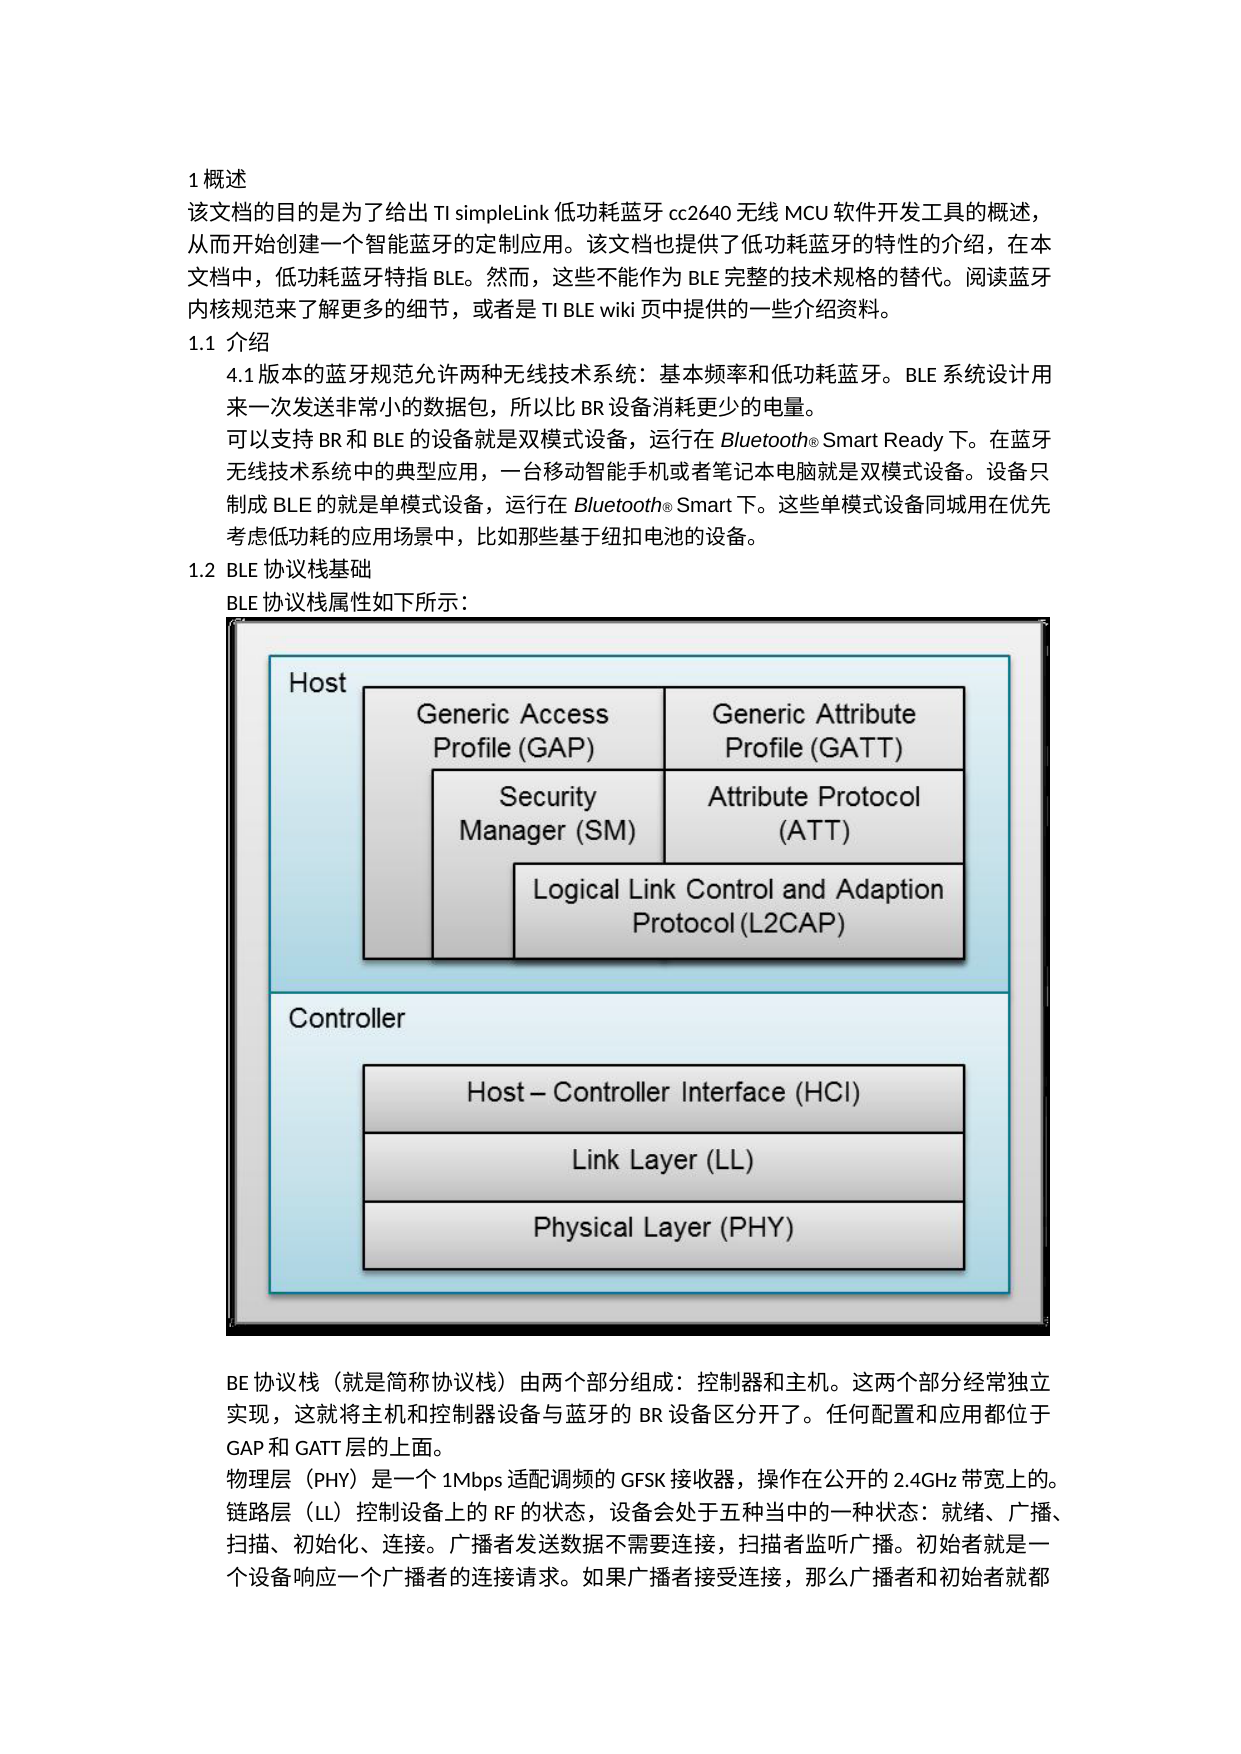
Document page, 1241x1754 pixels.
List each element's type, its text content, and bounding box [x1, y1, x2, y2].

list BLE协议栈属性如下所示： [226, 584, 1053, 617]
text 该文档的目的是为了给出TI simpleLink 低功耗蓝牙cc2640无线MCU软件开发工具的概述，从而开始创建一个智能蓝牙的定制应用。该文档也提供了低功耗蓝牙的特性的介绍，在本文档中，低功耗蓝牙特指BLE。然而，这些不能作为BLE完整的技术规格的替代。阅读蓝牙内核规范来了解更多的细节，或者是TI BLE wiki页中提供的一些介绍资料。 [187, 194, 1053, 324]
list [226, 1494, 1053, 1592]
list 介绍 [187, 324, 1053, 357]
list 物理层（PHY）是一个1Mbps适配调频的GFSK接收器，操作在公开的2.4GHz带宽上的。 [226, 1462, 1053, 1494]
list BE协议栈（就是简称协议栈）由两个部分组成：控制器和主机。这两个部分经常独立实现，这就将主机和控制器设备与蓝牙的BR设备区分开了。任何配置和应用都位于GAP和GATT层的上面。 [226, 1364, 1053, 1462]
list BLE 协议栈基础 [187, 552, 1053, 584]
list 4.1版本的蓝牙规范允许两种无线技术系统：基本频率和低功耗蓝牙。BLE系统设计用来一次发送非常小的数据包，所以比BR设备消耗更少的电量。 [226, 357, 1053, 422]
list 可以支持BR和BLE的设备就是双模式设备，运行在Bluetooth® Smart Ready下。在蓝牙无线技术系统中的典型应用，一台移动智能手机或者笔记本电脑就是双模式设备。设备只制成BLE的就是单模式设备，运行在Bluetooth® Smart下。这些单模式设备同城用在优先考虑低功耗的应用场景中，比如那些基于纽扣电池的设备。 [226, 422, 1053, 552]
text 1概述 [187, 162, 1053, 194]
